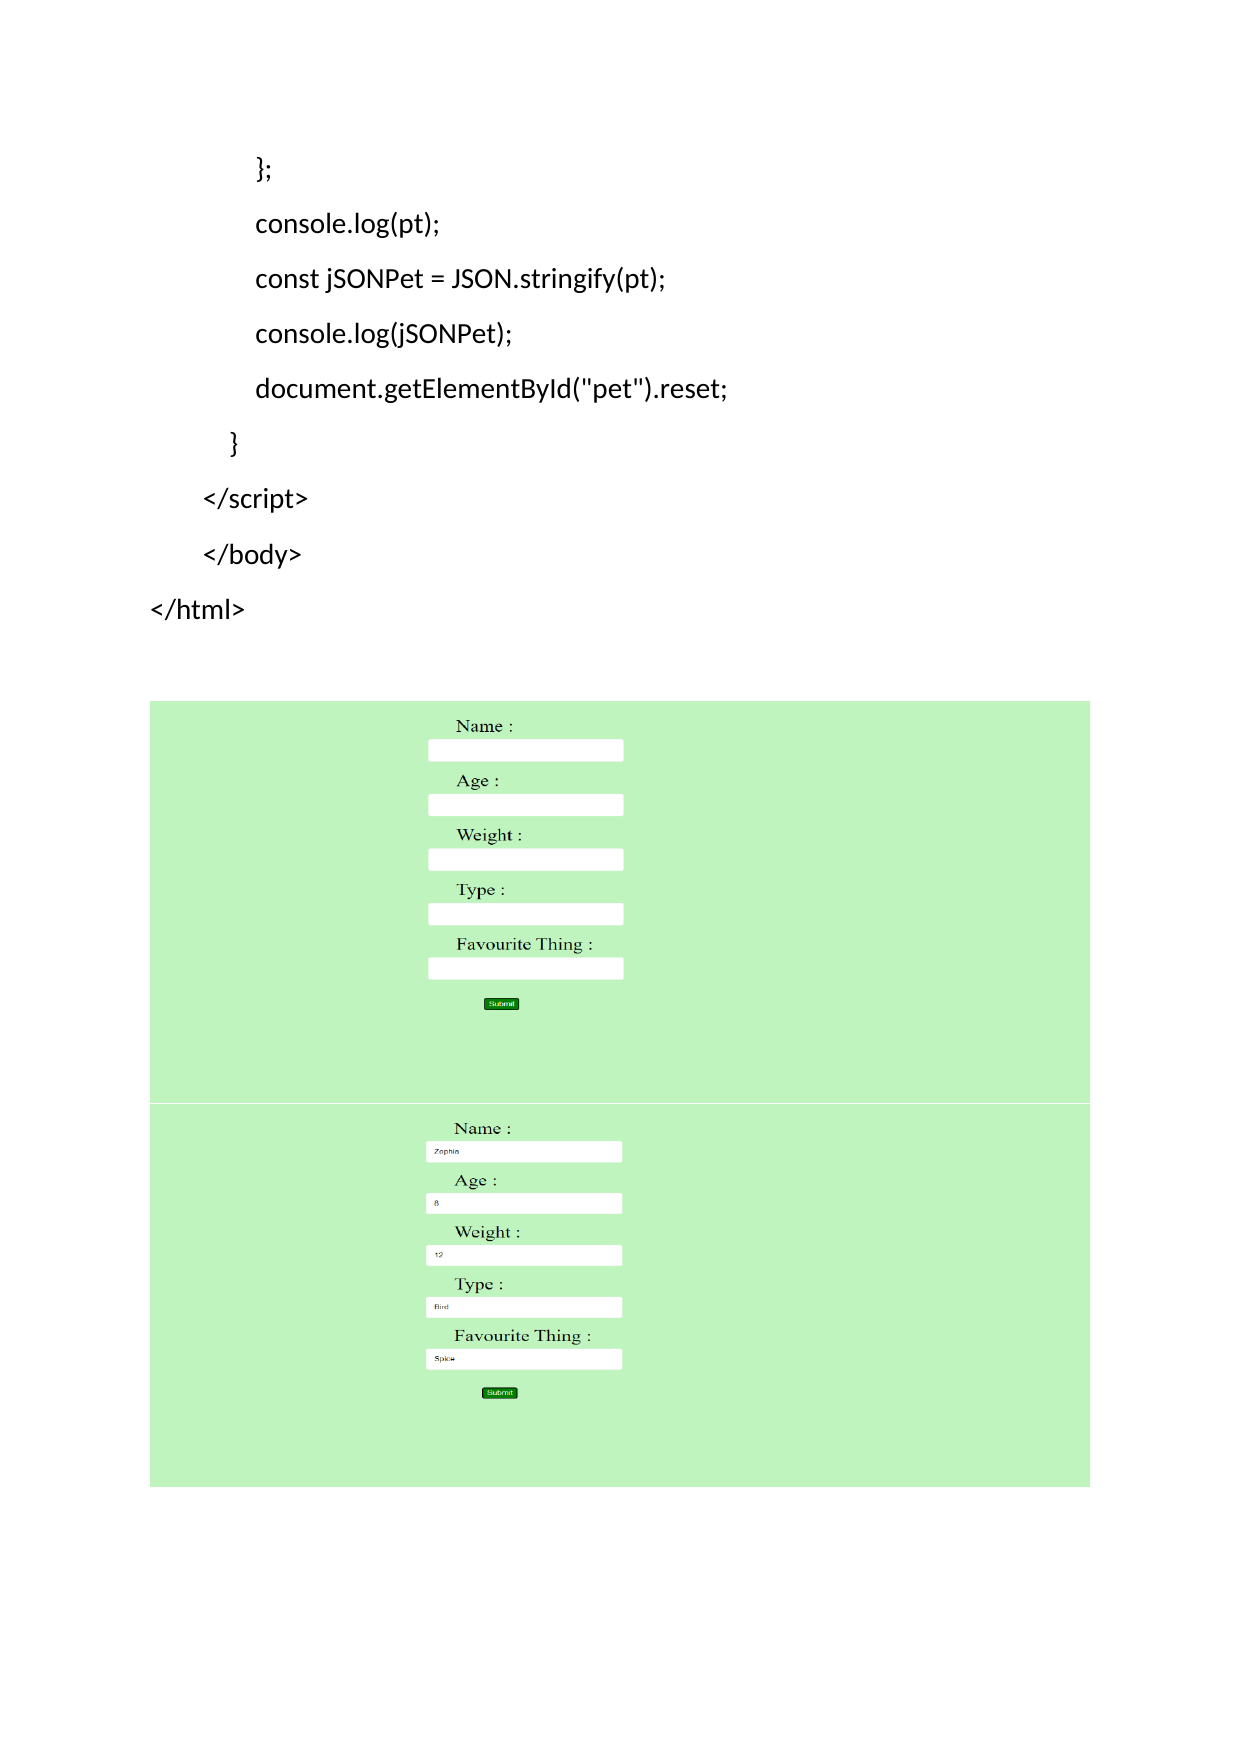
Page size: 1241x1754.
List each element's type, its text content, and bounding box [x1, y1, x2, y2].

text </html> [150, 591, 1090, 626]
text } [150, 426, 1090, 461]
text </script> [150, 481, 1090, 516]
text document.getElementById("pet").reset; [150, 370, 1090, 406]
text const jSONPet = JSON.stringify(pt); [150, 260, 1090, 296]
text console.log(pt); [150, 205, 1090, 241]
text console.log(jSONPet); [150, 315, 1090, 351]
text </body> [150, 536, 1090, 571]
picture [150, 701, 1091, 1103]
text }; [150, 150, 1090, 186]
picture [150, 1104, 1091, 1487]
